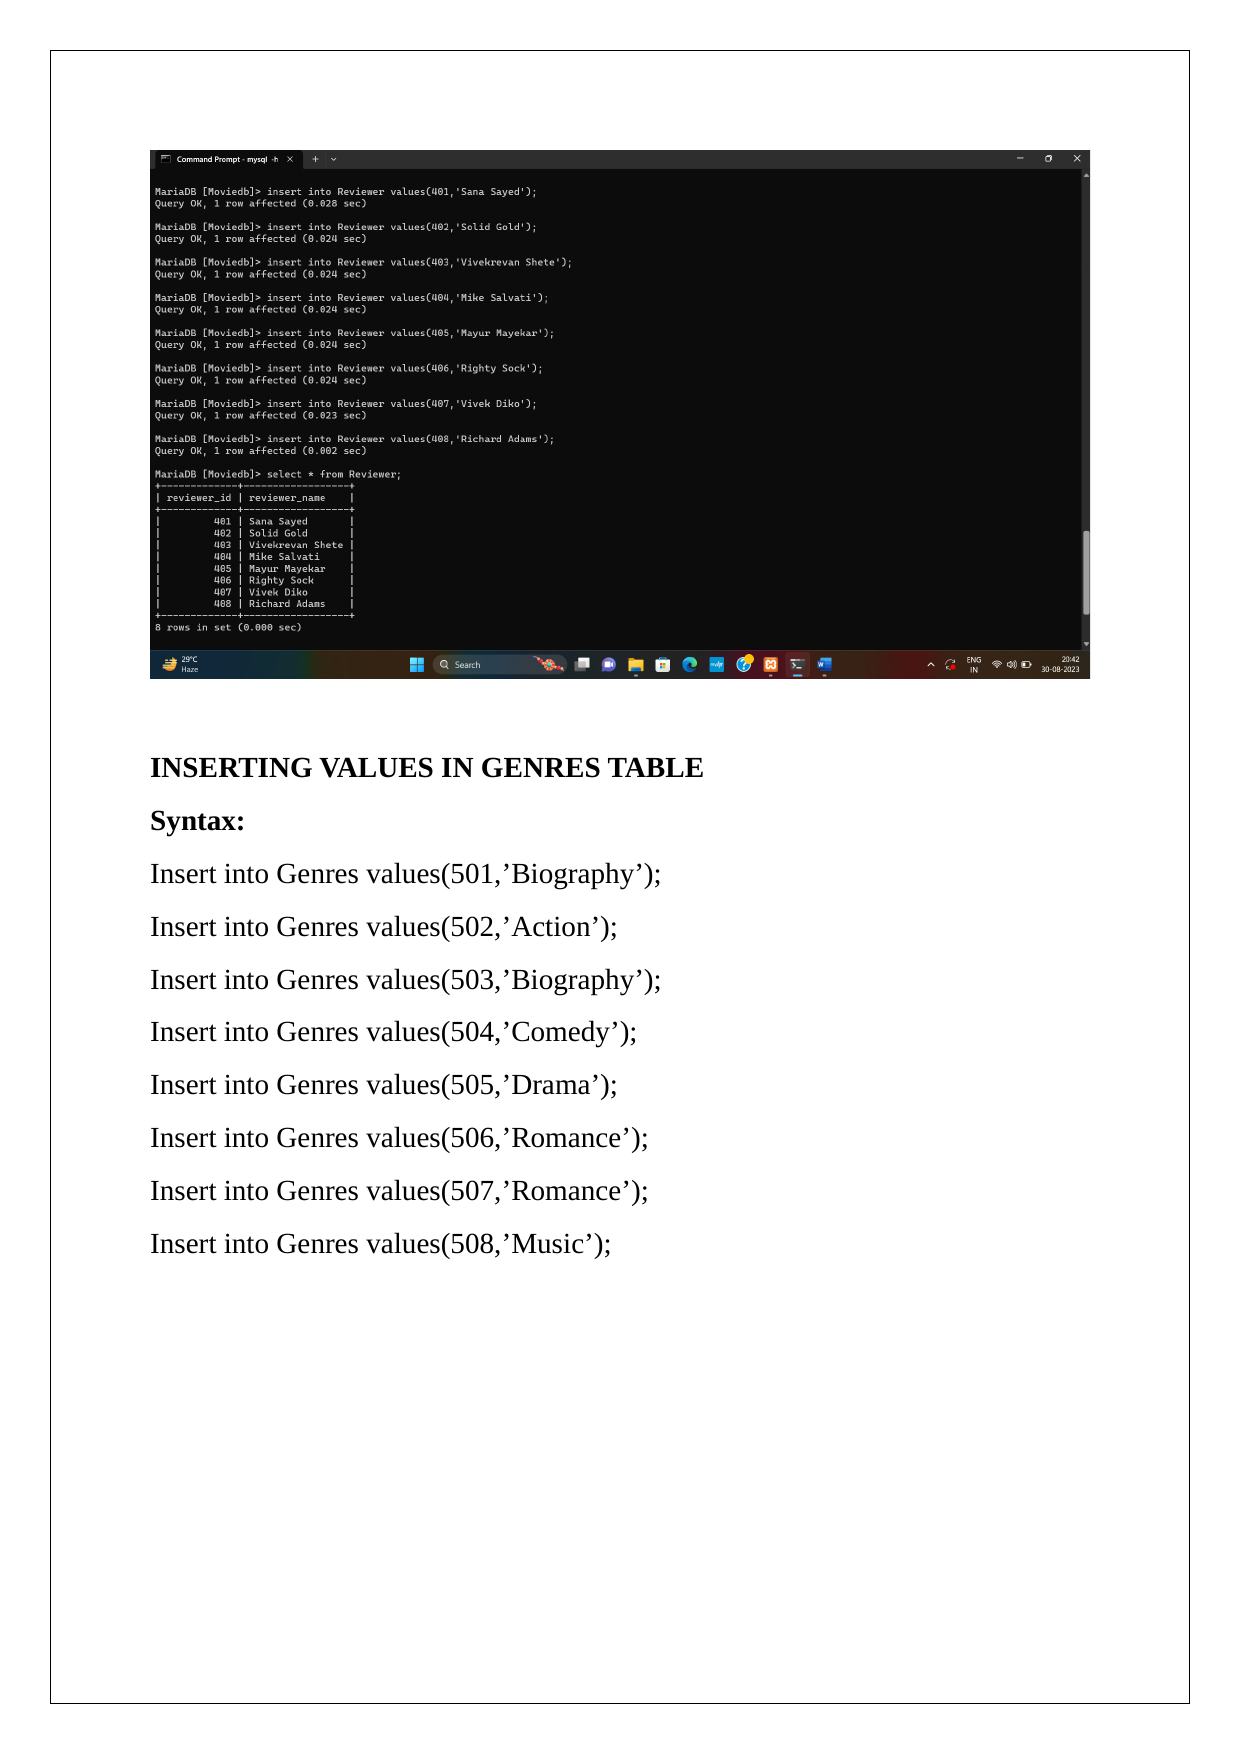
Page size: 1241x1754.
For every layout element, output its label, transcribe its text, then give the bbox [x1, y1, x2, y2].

text Insert into Genres values(505,’Drama’); [150, 1067, 1090, 1101]
text Insert into Genres values(507,’Romance’); [150, 1173, 1090, 1207]
text Insert into Genres values(503,’Biography’); [150, 962, 1090, 995]
text Insert into Genres values(506,’Romance’); [150, 1120, 1090, 1154]
text Insert into Genres values(501,’Biography’); [150, 856, 1090, 890]
text Insert into Genres values(508,’Music’); [150, 1226, 1090, 1259]
text INSERTING VALUES IN GENRES TABLE [150, 751, 1090, 784]
text Syntax: [150, 803, 1090, 837]
picture [150, 150, 1091, 679]
text Insert into Genres values(502,’Action’); [150, 909, 1090, 942]
text Insert into Genres values(504,’Comedy’); [150, 1014, 1090, 1048]
